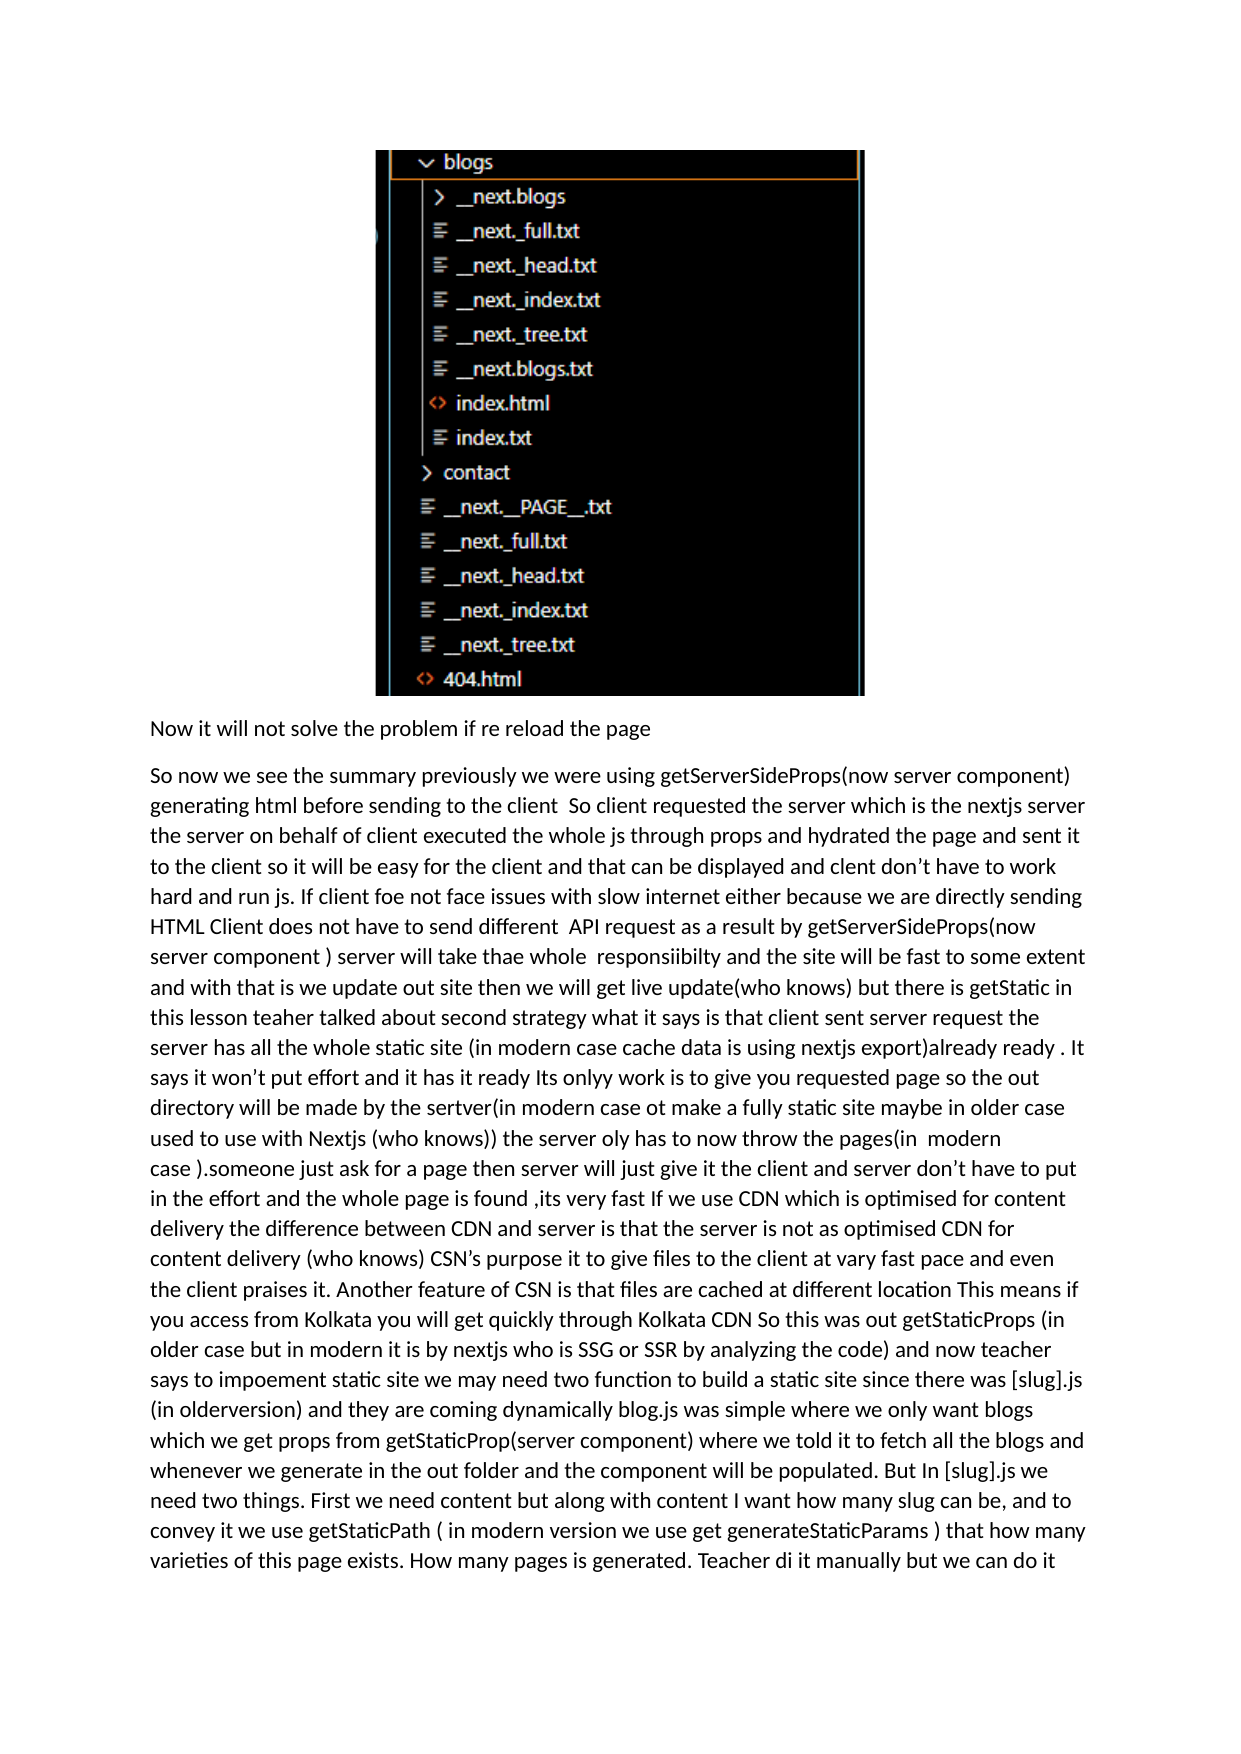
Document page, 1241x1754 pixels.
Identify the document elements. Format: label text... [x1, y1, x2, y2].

text Now it will not solve the problem if re reload the page [150, 714, 1090, 742]
picture [375, 150, 865, 696]
